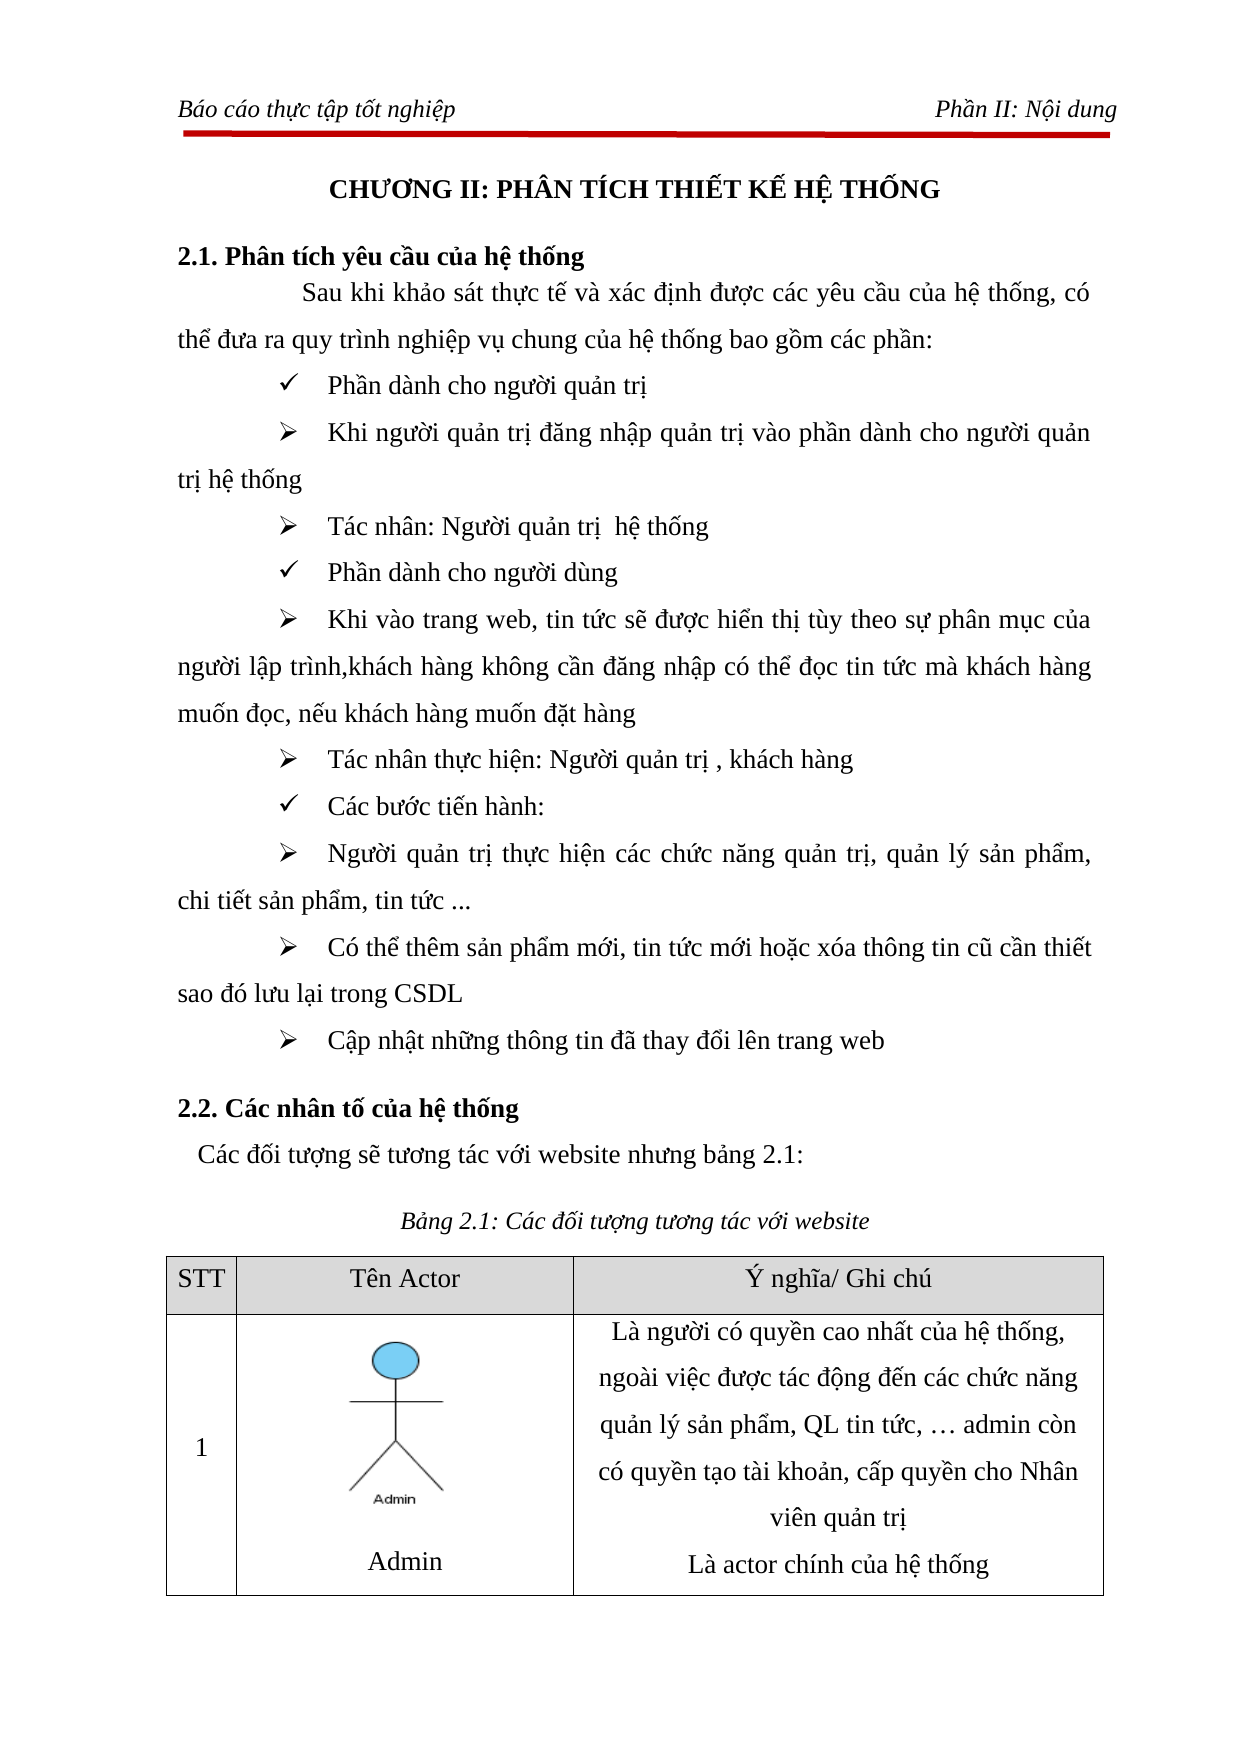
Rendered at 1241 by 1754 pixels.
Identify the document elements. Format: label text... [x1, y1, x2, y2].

list Khi vào trang web, tin tức sẽ được hiển thị tùy theo sự phân mục của người lập trình,khách hàng không cần đăng nhập có thể đọc tin tức mà khách hàng muốn đọc, nếu khách hàng muốn đặt hàng [177, 603, 1092, 728]
table_cell Là người có quyền cao nhất của hệ thống, ngoài việc được tác động đến các chức năng quản lý sản phẩm, QL tin tức, … admin còn có quyền tạo tài khoản, cấp quyền cho Nhân viên quản trị Là actor chính của hệ thống [574, 1315, 1103, 1595]
list Tác nhân: Người quản trị hệ thống [177, 510, 1092, 541]
text Bảng 2.1: Các đối tượng tương tác với website [177, 1206, 1092, 1235]
table_cell Admin [237, 1315, 573, 1595]
subtitle 2.1. Phân tích yêu cầu của hệ thống [177, 240, 1092, 271]
list Khi người quản trị đăng nhập quản trị vào phần dành cho người quản trị hệ thống [177, 416, 1092, 494]
text Các đối tượng sẽ tương tác với website nhưng bảng 2.1: [177, 1138, 1092, 1170]
picture [279, 1318, 530, 1530]
list Các bước tiến hành: [177, 790, 1092, 822]
table_header Tên Actor [237, 1257, 573, 1314]
subtitle CHƯƠNG II: PHÂN TÍCH THIẾT KẾ HỆ THỐNG [177, 173, 1092, 204]
table_header Ý nghĩa/ Ghi chú [574, 1257, 1103, 1314]
table_header STT [167, 1257, 236, 1314]
list Phần dành cho người quản trị [177, 369, 1092, 401]
list Phần dành cho người dùng [177, 557, 1092, 588]
list Tác nhân thực hiện: Người quản trị , khách hàng [177, 743, 1092, 775]
text Sau khi khảo sát thực tế và xác định được các yêu cầu của hệ thống, có thể đưa ra quy trình nghiệp vụ chung của hệ thống bao gồm các phần: [177, 276, 1092, 354]
table_cell 1 [167, 1315, 236, 1595]
list Người quản trị thực hiện các chức năng quản trị, quản lý sản phẩm, chi tiết sản phẩm, tin tức ... [177, 837, 1092, 915]
list Cập nhật những thông tin đã thay đổi lên trang web [177, 1024, 1092, 1055]
subtitle 2.2. Các nhân tố của hệ thống [177, 1092, 1092, 1123]
list Có thể thêm sản phẩm mới, tin tức mới hoặc xóa thông tin cũ cần thiết sao đó lưu lại trong CSDL [177, 931, 1092, 1009]
